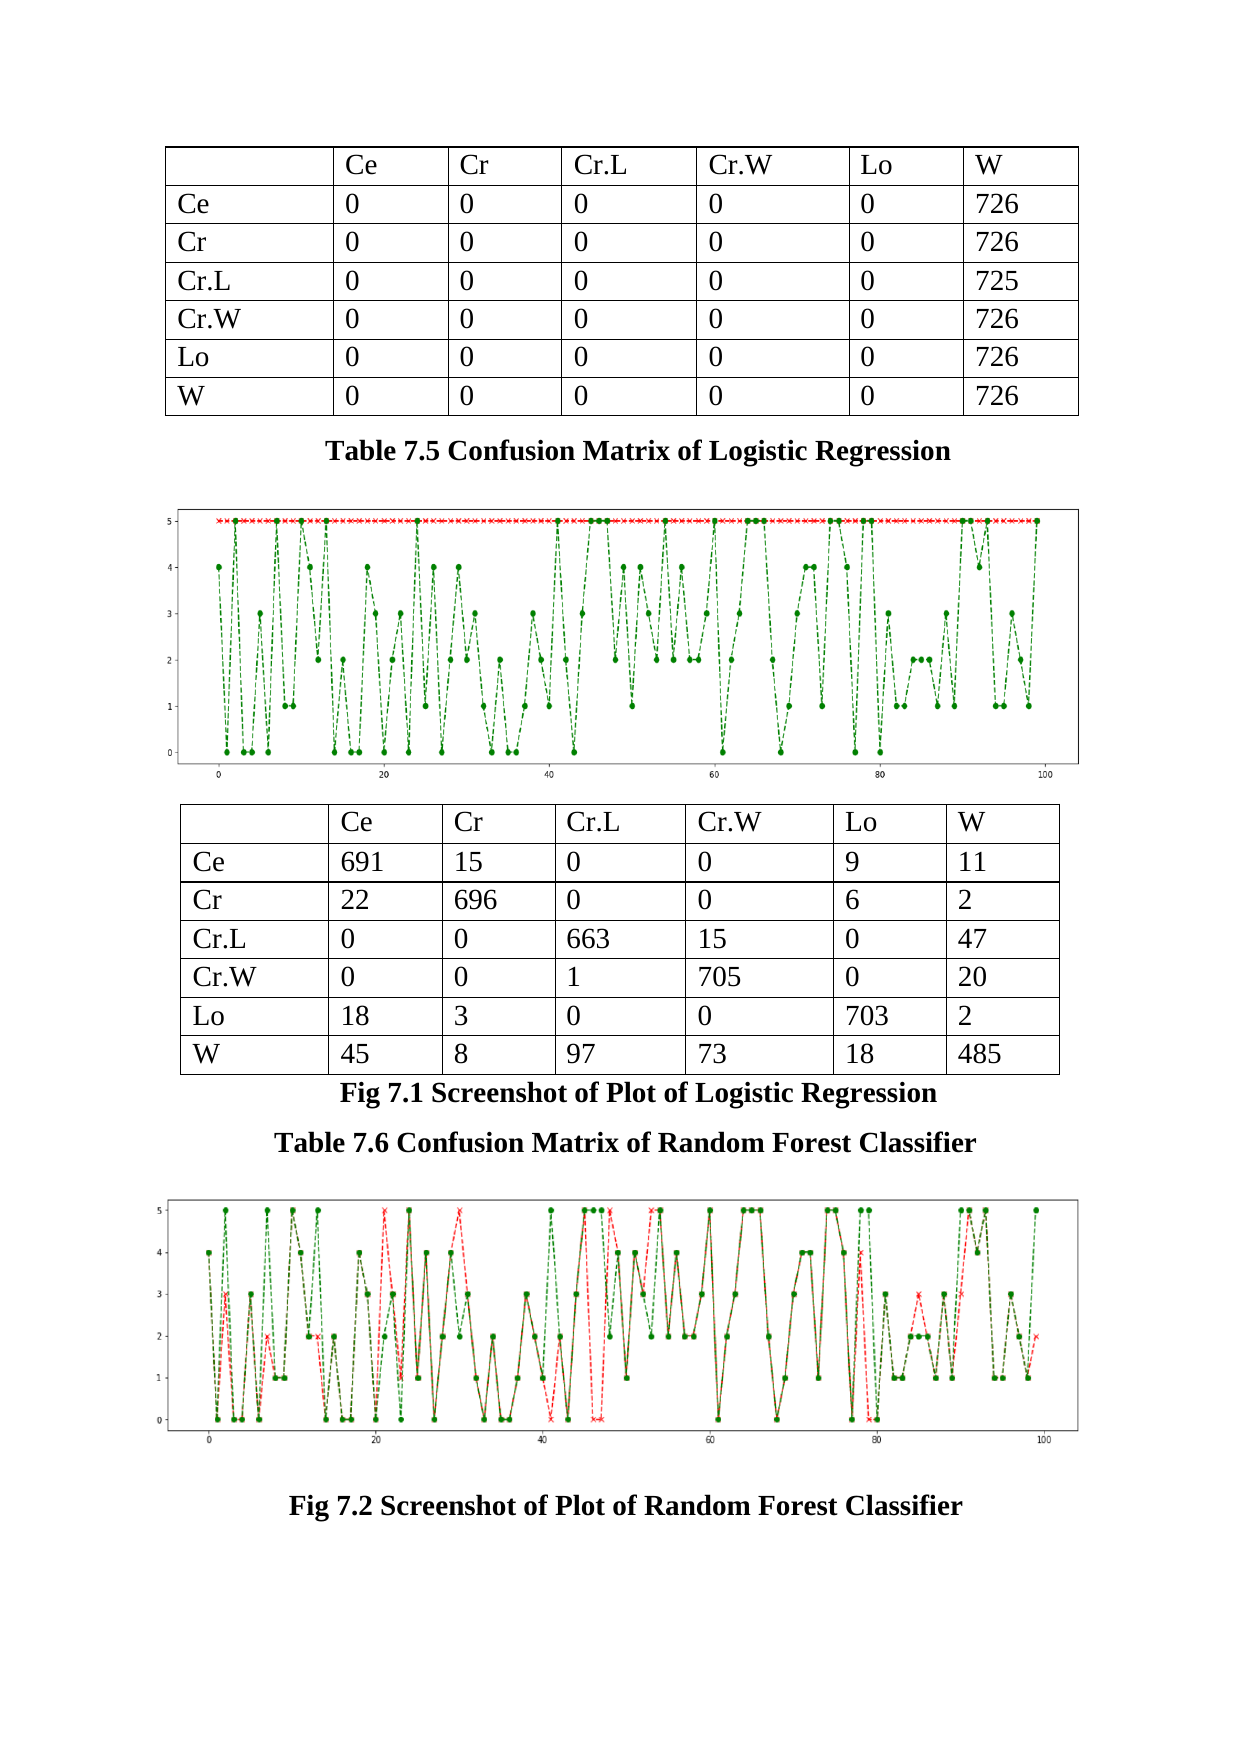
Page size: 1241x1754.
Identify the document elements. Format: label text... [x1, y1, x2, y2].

table_header [181, 805, 328, 843]
table_cell 0 [686, 844, 833, 881]
table_cell 1 [556, 959, 685, 997]
table_cell 15 [686, 921, 833, 958]
table_cell 0 [834, 959, 946, 997]
table_cell 8 [443, 1036, 555, 1074]
table_cell 0 [697, 186, 849, 223]
table_cell 0 [686, 998, 833, 1035]
table_cell 3 [443, 998, 555, 1035]
table_cell 18 [329, 998, 442, 1035]
table_cell 726 [964, 378, 1078, 415]
table_cell Cr [181, 883, 328, 920]
table_cell 2 [947, 883, 1059, 920]
table_cell 703 [834, 998, 946, 1035]
table_cell 726 [964, 301, 1078, 338]
table_cell 22 [329, 883, 442, 920]
table_cell W [166, 378, 333, 415]
table_cell 0 [697, 340, 849, 377]
table_cell 0 [562, 186, 696, 223]
text Fig 7.2 Screenshot of Plot of Random Forest Classifier [150, 1488, 1090, 1522]
table_cell 725 [964, 263, 1078, 300]
table_cell 0 [443, 921, 555, 958]
table_cell 0 [449, 186, 561, 223]
table_cell 0 [562, 301, 696, 338]
table_cell 18 [834, 1036, 946, 1074]
table_cell 0 [850, 263, 963, 300]
table_cell 0 [562, 224, 696, 262]
table_cell 0 [334, 378, 448, 415]
table_cell Lo [181, 998, 328, 1035]
table_cell Cr.L [181, 921, 328, 958]
table_header W [964, 148, 1078, 185]
table_header Cr [443, 805, 555, 843]
table_cell 2 [947, 998, 1059, 1035]
table_cell 0 [697, 263, 849, 300]
table_cell 696 [443, 883, 555, 920]
table_cell 0 [556, 883, 685, 920]
table_header Cr.L [562, 148, 696, 185]
table_header Ce [334, 148, 448, 185]
table_cell 663 [556, 921, 685, 958]
table_cell 485 [947, 1036, 1059, 1074]
table_cell 726 [964, 224, 1078, 262]
table_cell 0 [850, 301, 963, 338]
table_header [166, 148, 333, 185]
table_cell 0 [562, 378, 696, 415]
table_cell W [181, 1036, 328, 1074]
text Table 7.5 Confusion Matrix of Logistic Regression [150, 150, 1090, 467]
picture [150, 1191, 1091, 1458]
table_cell Cr [166, 224, 333, 262]
table_cell Cr.W [166, 301, 333, 338]
table_cell 726 [964, 340, 1078, 377]
table_header Lo [834, 805, 946, 843]
table_header Cr.W [686, 805, 833, 843]
table_cell 6 [834, 883, 946, 920]
table_cell 0 [334, 224, 448, 262]
table_cell Ce [181, 844, 328, 881]
table_cell 0 [697, 378, 849, 415]
table_cell 0 [850, 224, 963, 262]
table_header Cr.L [556, 805, 685, 843]
table_cell 20 [947, 959, 1059, 997]
table_cell 0 [329, 921, 442, 958]
picture [157, 500, 1090, 787]
table_cell 0 [334, 301, 448, 338]
table_header Lo [850, 148, 963, 185]
table_cell 0 [697, 224, 849, 262]
table_cell Ce [166, 186, 333, 223]
table_header W [947, 805, 1059, 843]
table_cell Cr.L [166, 263, 333, 300]
table_cell 0 [850, 340, 963, 377]
table_cell 0 [834, 921, 946, 958]
table_cell 0 [556, 844, 685, 881]
table_header Cr [449, 148, 561, 185]
table_cell 0 [449, 378, 561, 415]
table_cell Lo [166, 340, 333, 377]
table_cell 0 [556, 998, 685, 1035]
table_cell 0 [443, 959, 555, 997]
text Table 7.6 Confusion Matrix of Random Forest Classifier [150, 1125, 1090, 1158]
table_cell 73 [686, 1036, 833, 1074]
table_cell 47 [947, 921, 1059, 958]
table_cell 0 [697, 301, 849, 338]
table_cell 0 [850, 186, 963, 223]
table_cell 0 [334, 340, 448, 377]
table_cell 15 [443, 844, 555, 881]
table_cell 97 [556, 1036, 685, 1074]
table_cell 0 [334, 263, 448, 300]
table_cell 726 [964, 186, 1078, 223]
table_cell 0 [449, 263, 561, 300]
table_cell 691 [329, 844, 442, 881]
table_cell 0 [686, 883, 833, 920]
table_cell Cr.W [181, 959, 328, 997]
table_cell 0 [562, 263, 696, 300]
table_cell 0 [449, 224, 561, 262]
table_cell 0 [562, 340, 696, 377]
table_cell 705 [686, 959, 833, 997]
table_header Cr.W [697, 148, 849, 185]
table_cell 11 [947, 844, 1059, 881]
table_cell 0 [449, 301, 561, 338]
table_cell 45 [329, 1036, 442, 1074]
table_cell 9 [834, 844, 946, 881]
table_cell 0 [449, 340, 561, 377]
table_cell 0 [334, 186, 448, 223]
table_cell 0 [850, 378, 963, 415]
table_header Ce [329, 805, 442, 843]
text Fig 7.1 Screenshot of Plot of Logistic Regression [150, 1075, 1090, 1108]
table_cell 0 [329, 959, 442, 997]
